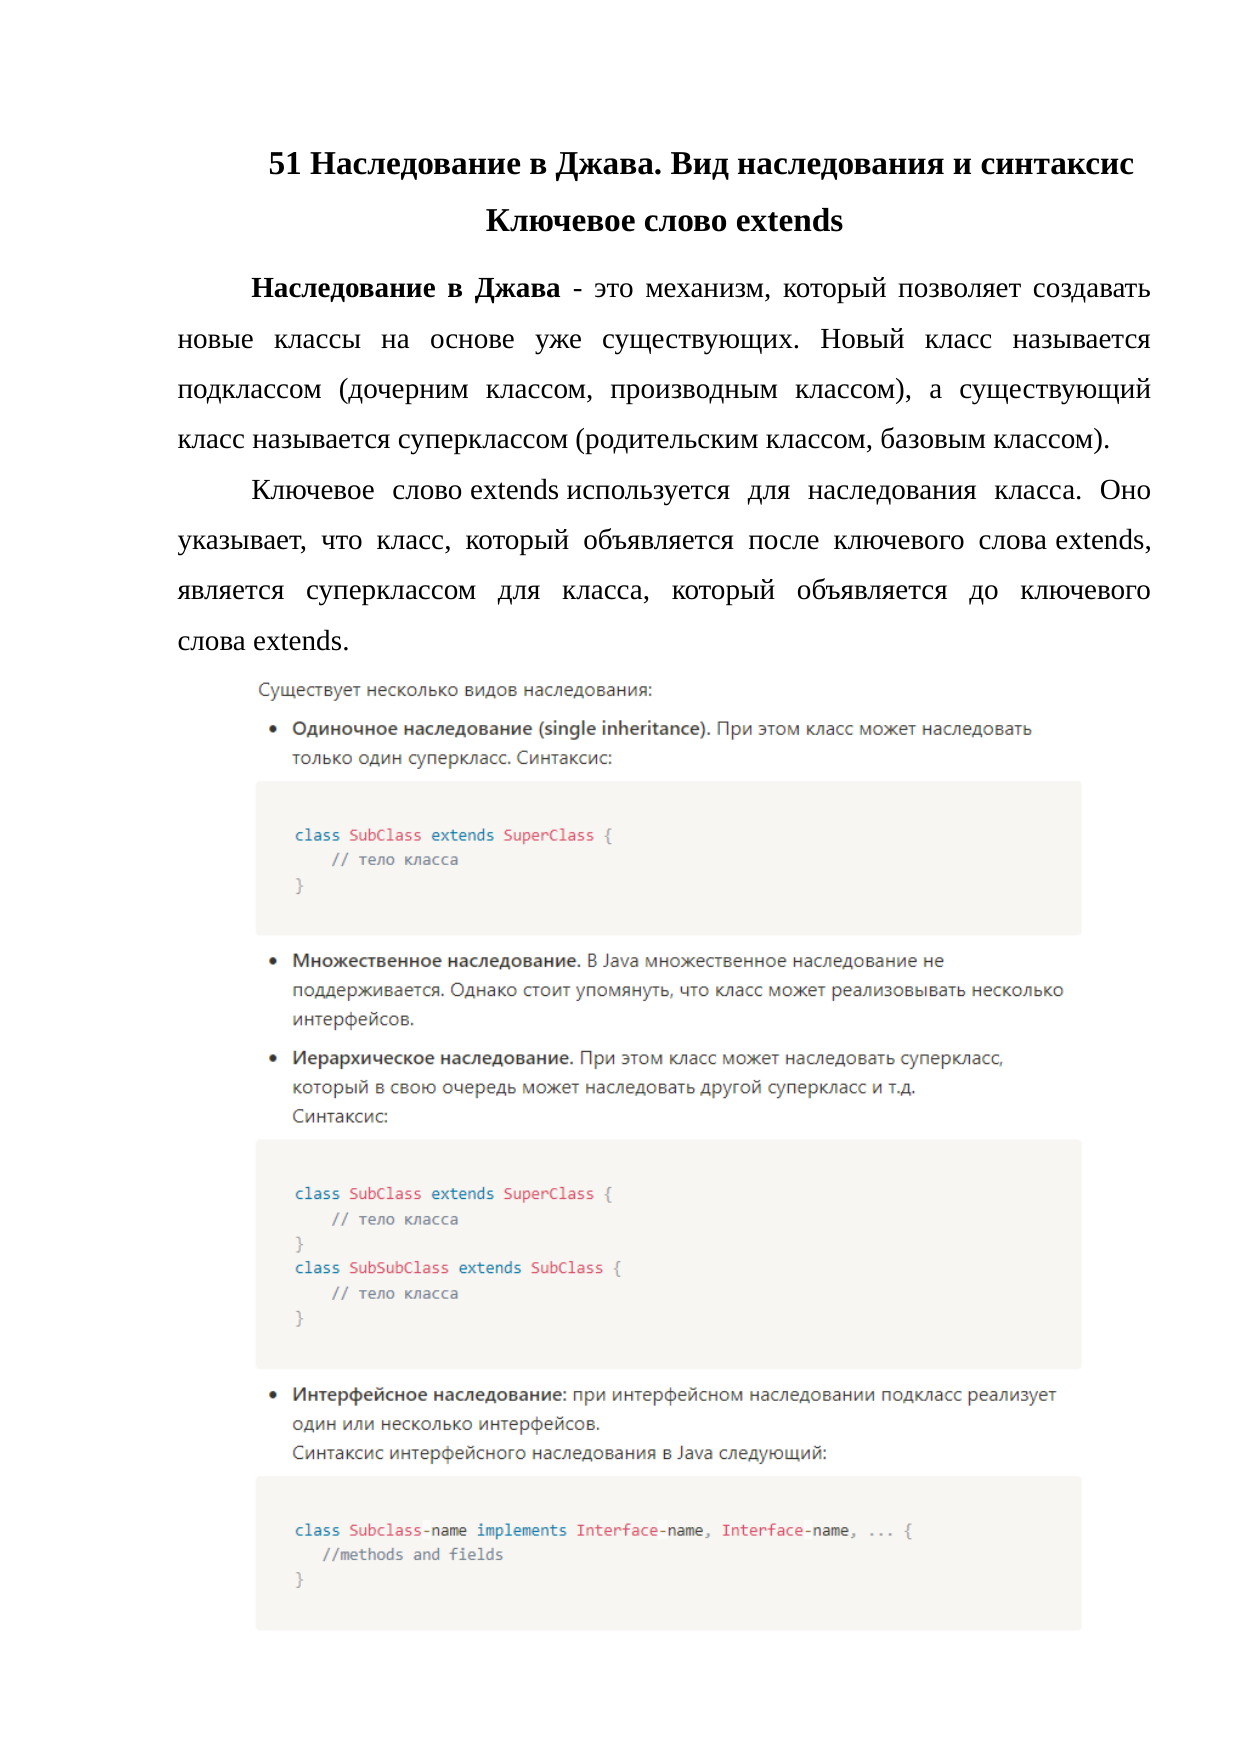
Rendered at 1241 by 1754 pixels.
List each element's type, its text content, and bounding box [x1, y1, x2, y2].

picture [251, 673, 1088, 1633]
text Наследование в Джава - это механизм, который позволяет создавать новые классы на основе уже существующих. Новый класс называется подклассом (дочерним классом, производным классом), а существующий класс называется суперклассом (родительским классом, базовым классом). [177, 271, 1152, 455]
text Ключевое слово extends используется для наследования класса. Оно указывает, что класс, который объявляется после ключевого слова extends, является суперклассом для класса, который объявляется до ключевого слова extends. [177, 472, 1152, 656]
text 51 Наследование в Джава. Вид наследования и синтаксис Ключевое слово extends [177, 143, 1152, 239]
